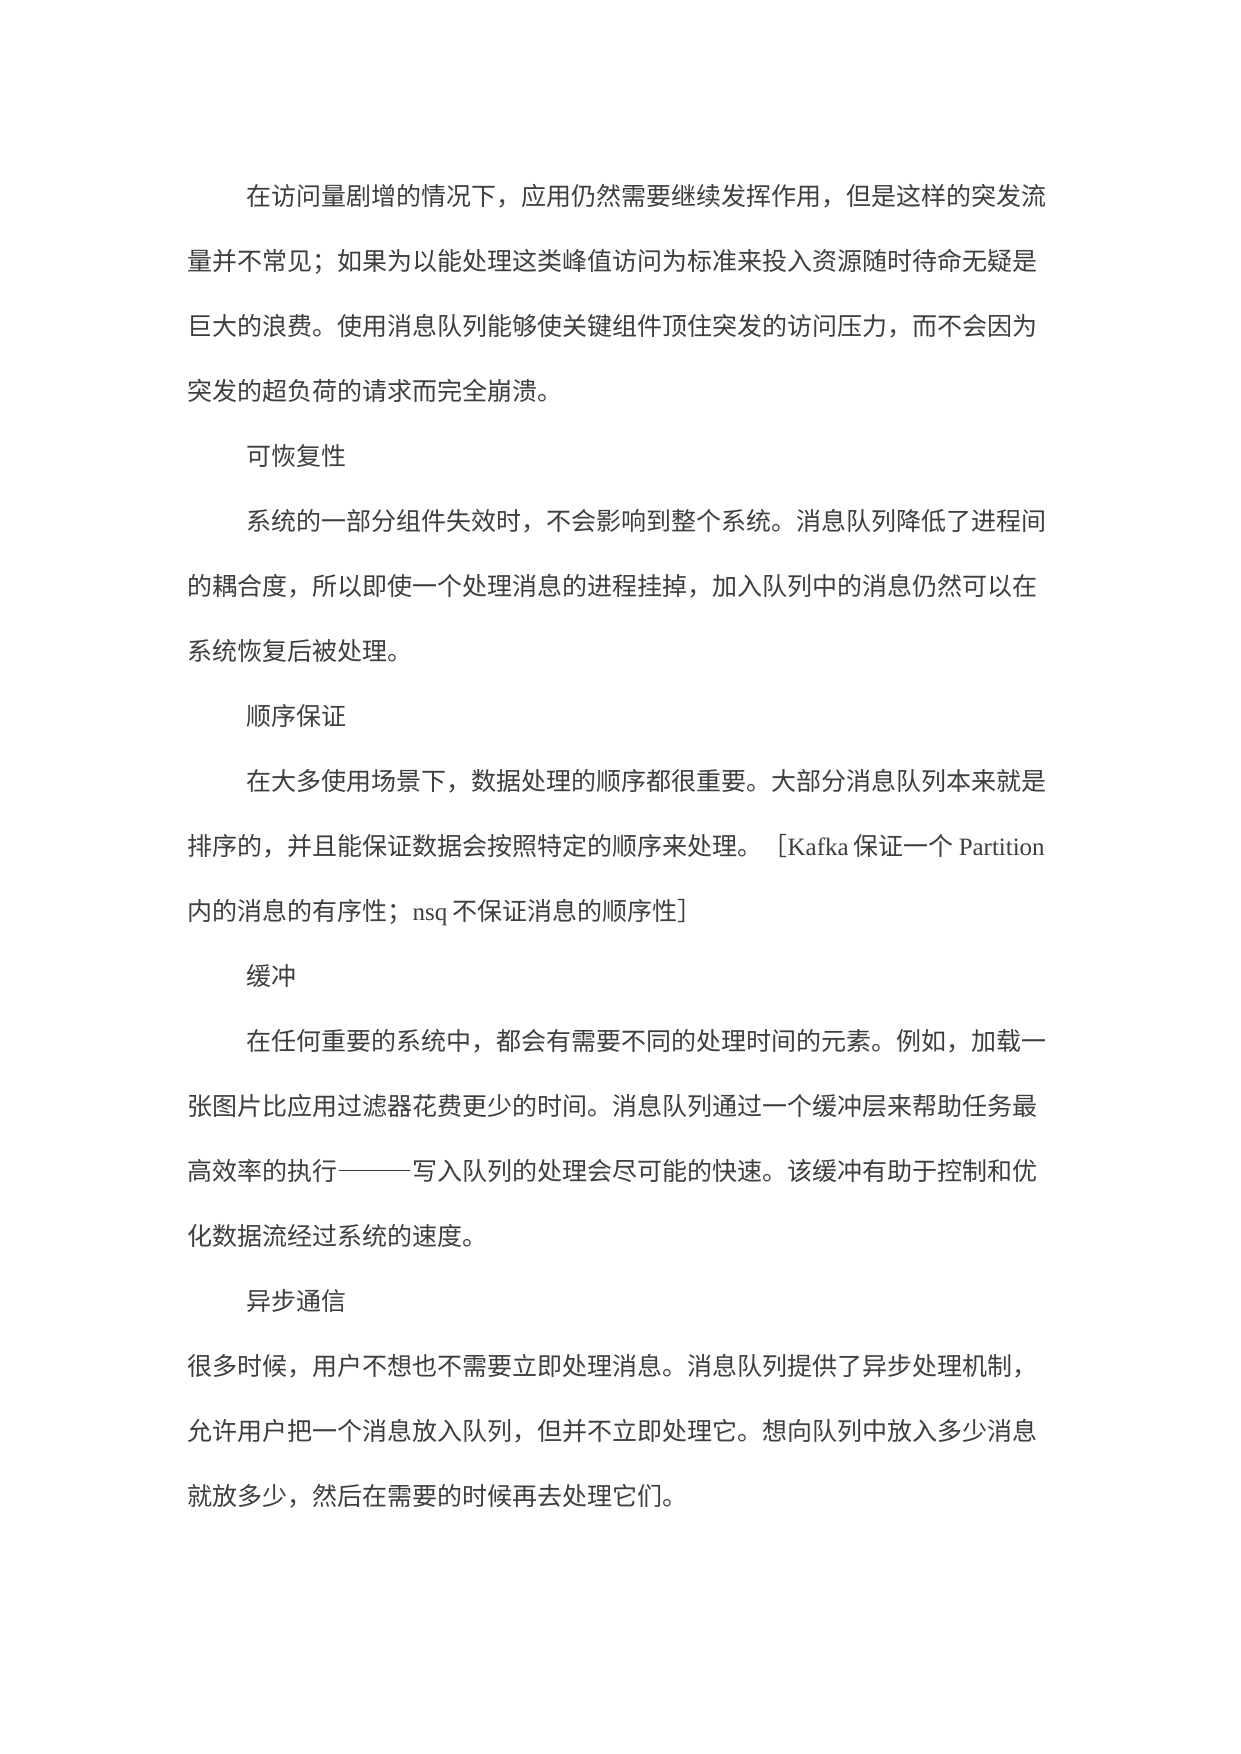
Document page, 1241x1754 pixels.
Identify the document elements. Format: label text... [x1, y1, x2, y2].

text 在任何重要的系统中，都会有需要不同的处理时间的元素。例如，加载一张图片比应用过滤器花费更少的时间。消息队列通过一个缓冲层来帮助任务最高效率的执行———写入队列的处理会尽可能的快速。该缓冲有助于控制和优化数据流经过系统的速度。 [187, 1007, 1053, 1267]
text 可恢复性 [187, 422, 1053, 487]
text 系统的一部分组件失效时，不会影响到整个系统。消息队列降低了进程间的耦合度，所以即使一个处理消息的进程挂掉，加入队列中的消息仍然可以在系统恢复后被处理。 [187, 487, 1053, 682]
text 缓冲 [187, 942, 1053, 1007]
text 在大多使用场景下，数据处理的顺序都很重要。大部分消息队列本来就是排序的，并且能保证数据会按照特定的顺序来处理。［Kafka保证一个Partition内的消息的有序性；nsq不保证消息的顺序性］ [187, 747, 1053, 942]
text 顺序保证 [187, 682, 1053, 747]
text 异步通信 很多时候，用户不想也不需要立即处理消息。消息队列提供了异步处理机制，允许用户把一个消息放入队列，但并不立即处理它。想向队列中放入多少消息就放多少，然后在需要的时候再去处理它们。 [187, 1267, 1053, 1527]
text 在访问量剧增的情况下，应用仍然需要继续发挥作用，但是这样的突发流量并不常见；如果为以能处理这类峰值访问为标准来投入资源随时待命无疑是巨大的浪费。使用消息队列能够使关键组件顶住突发的访问压力，而不会因为突发的超负荷的请求而完全崩溃。 [187, 162, 1053, 422]
